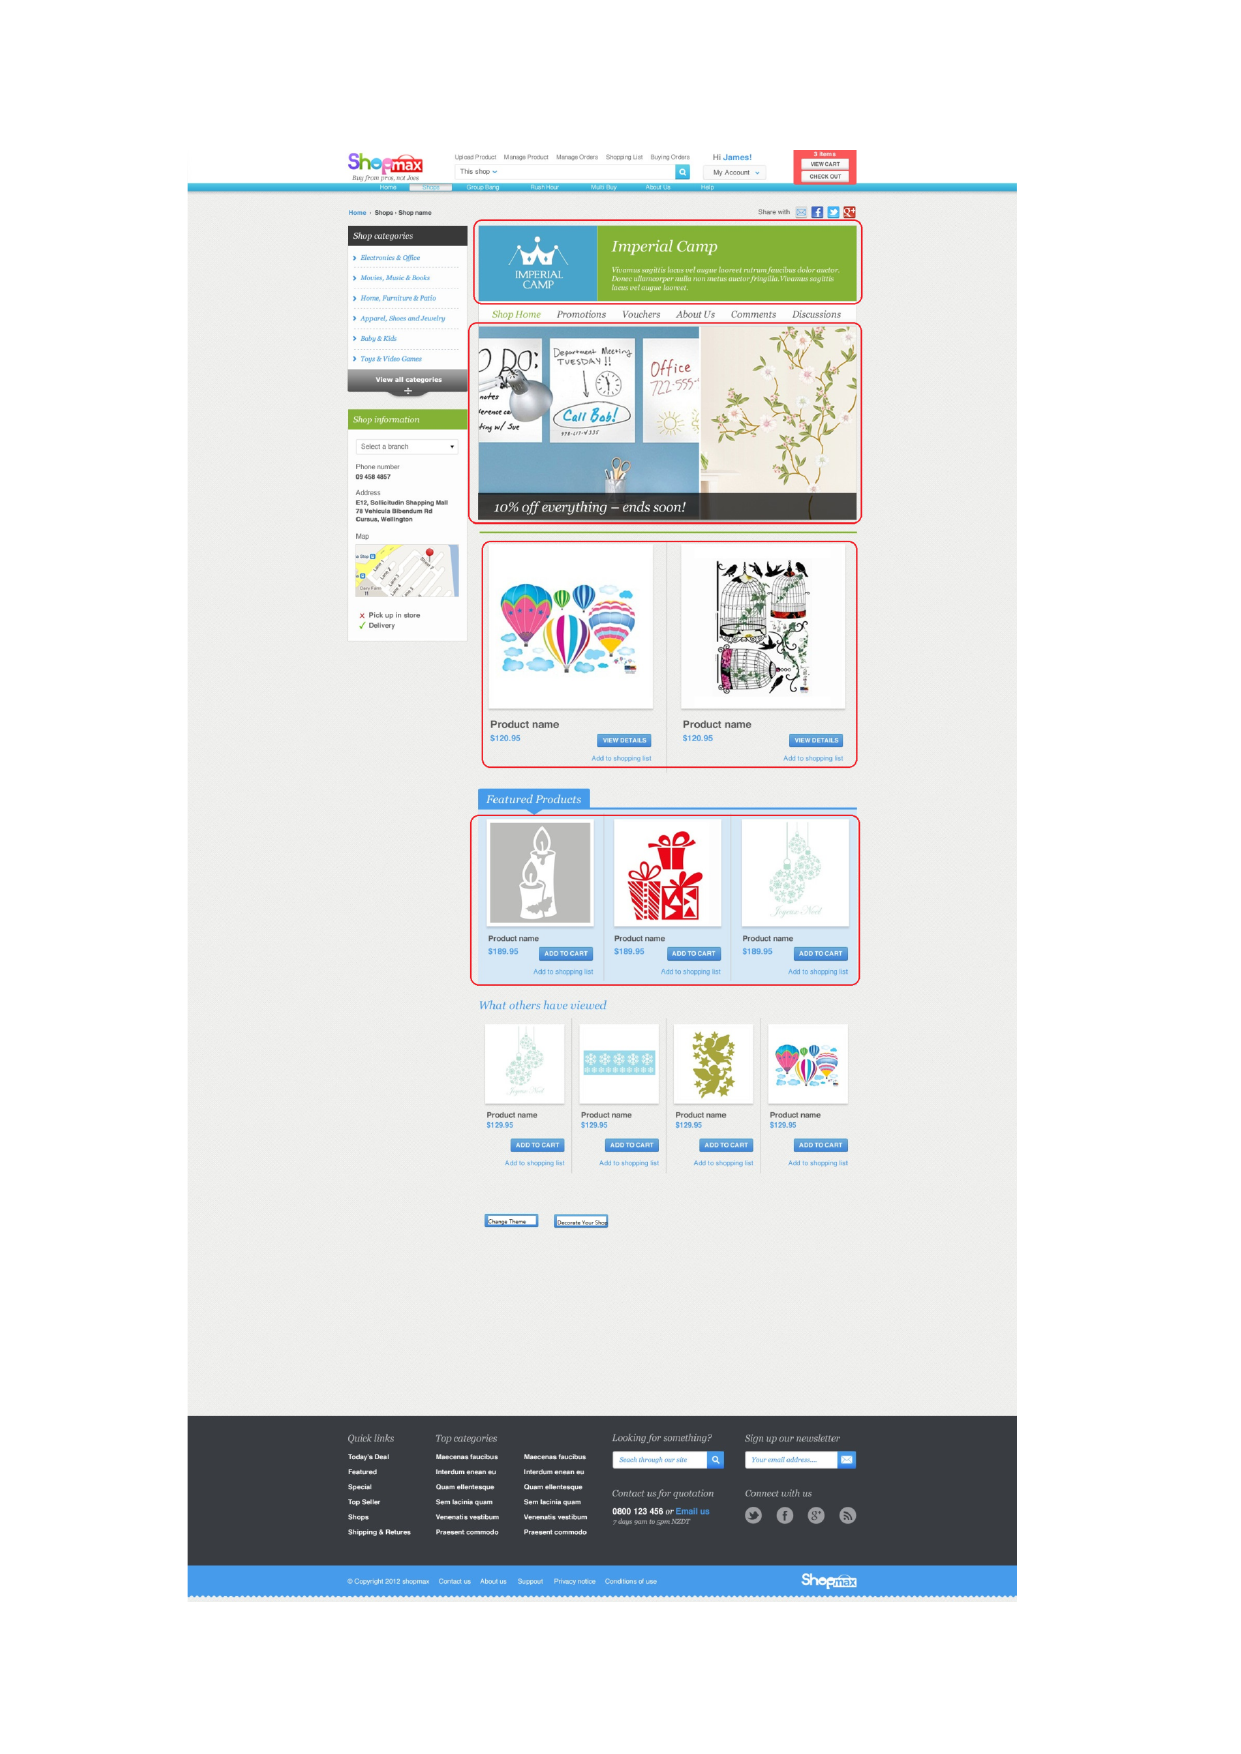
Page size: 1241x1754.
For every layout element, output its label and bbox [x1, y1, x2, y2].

picture [187, 150, 1017, 1602]
